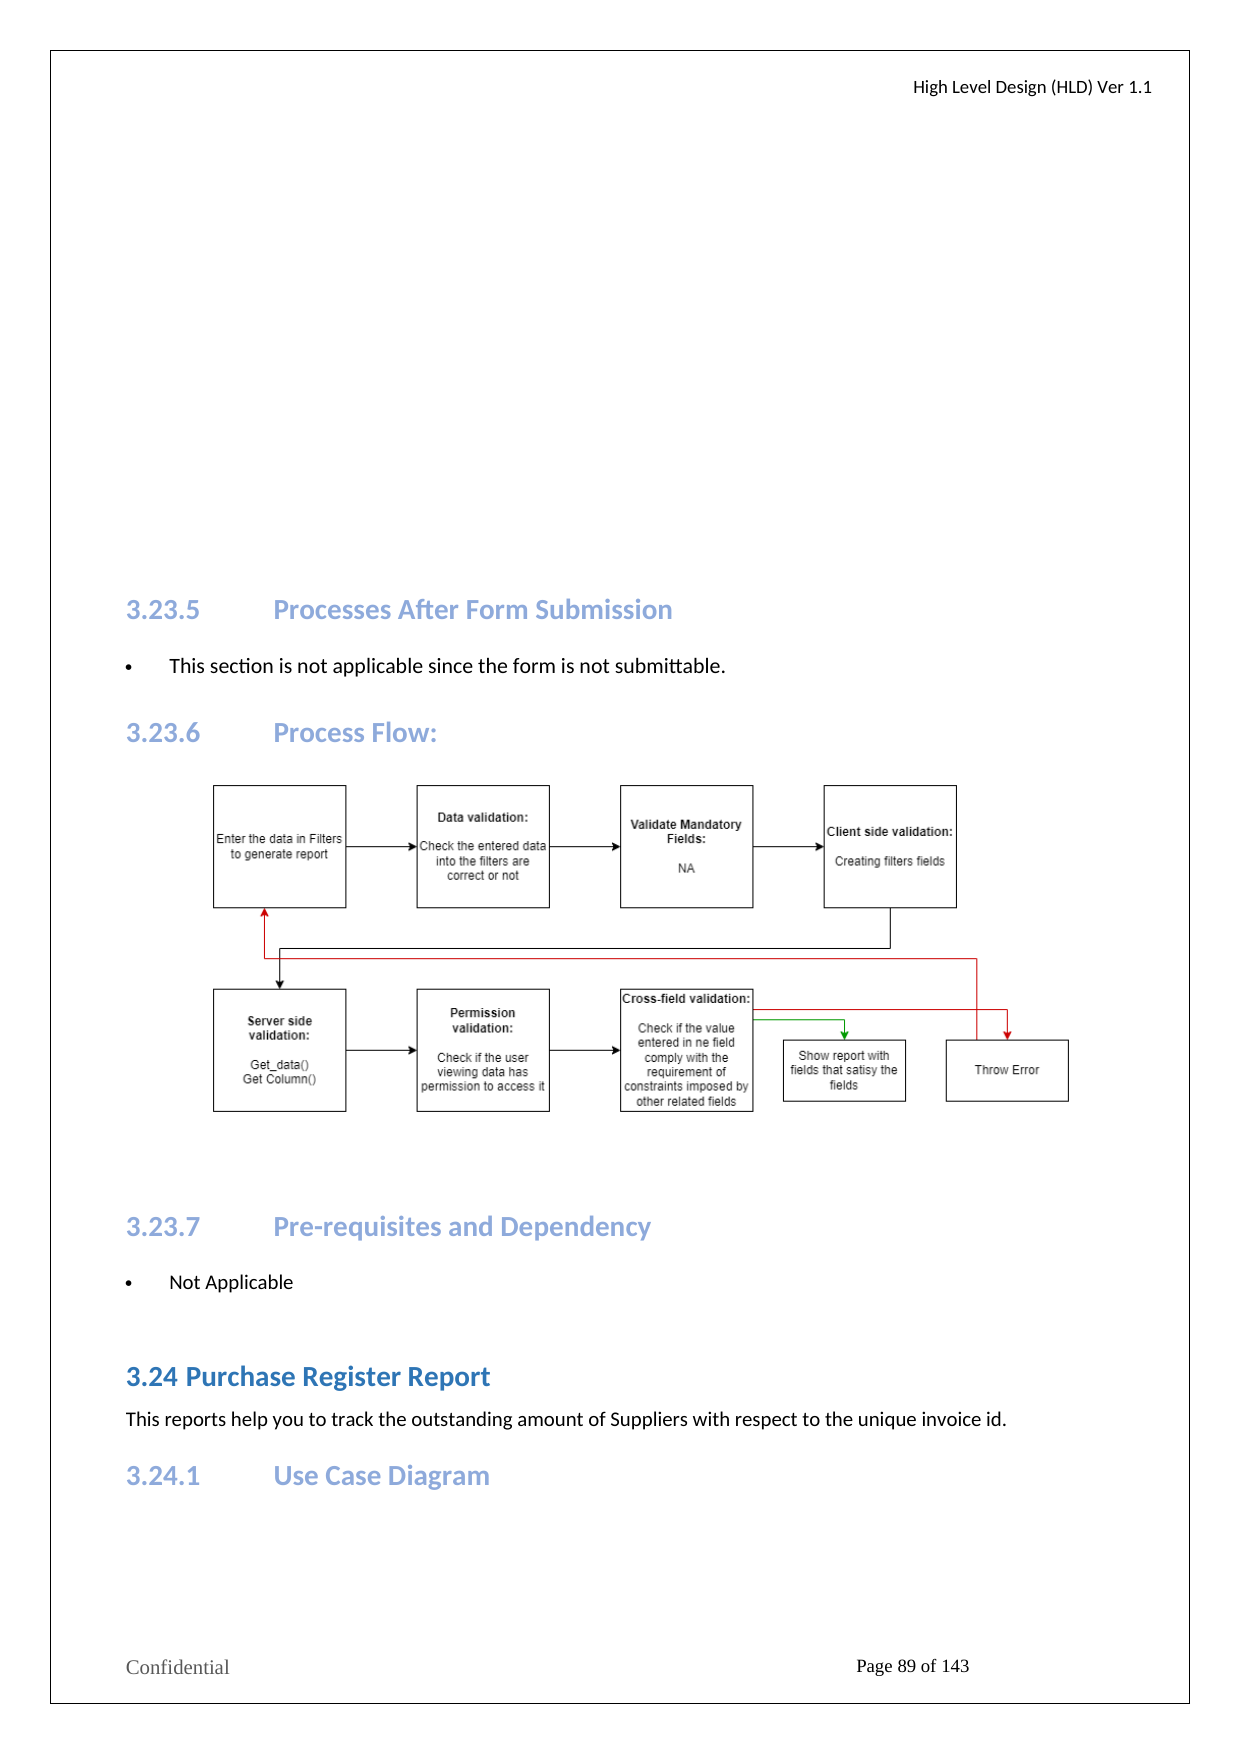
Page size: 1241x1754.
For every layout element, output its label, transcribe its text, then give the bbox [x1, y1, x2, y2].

list Not Applicable [126, 1269, 1156, 1295]
subtitle Pre-requisites and Dependency [126, 1208, 1156, 1244]
subtitle Use Case Diagram [126, 1457, 1156, 1493]
list This section is not applicable since the form is not submittable. [126, 652, 1156, 679]
subtitle Purchase Register Report [126, 1358, 1156, 1394]
picture [208, 780, 1073, 1117]
subtitle Process Flow: [126, 714, 1156, 750]
subtitle Processes After Form Submission [126, 591, 1156, 627]
text This reports help you to track the outstanding amount of Suppliers with respect to the unique invoice id. [126, 1406, 1156, 1432]
